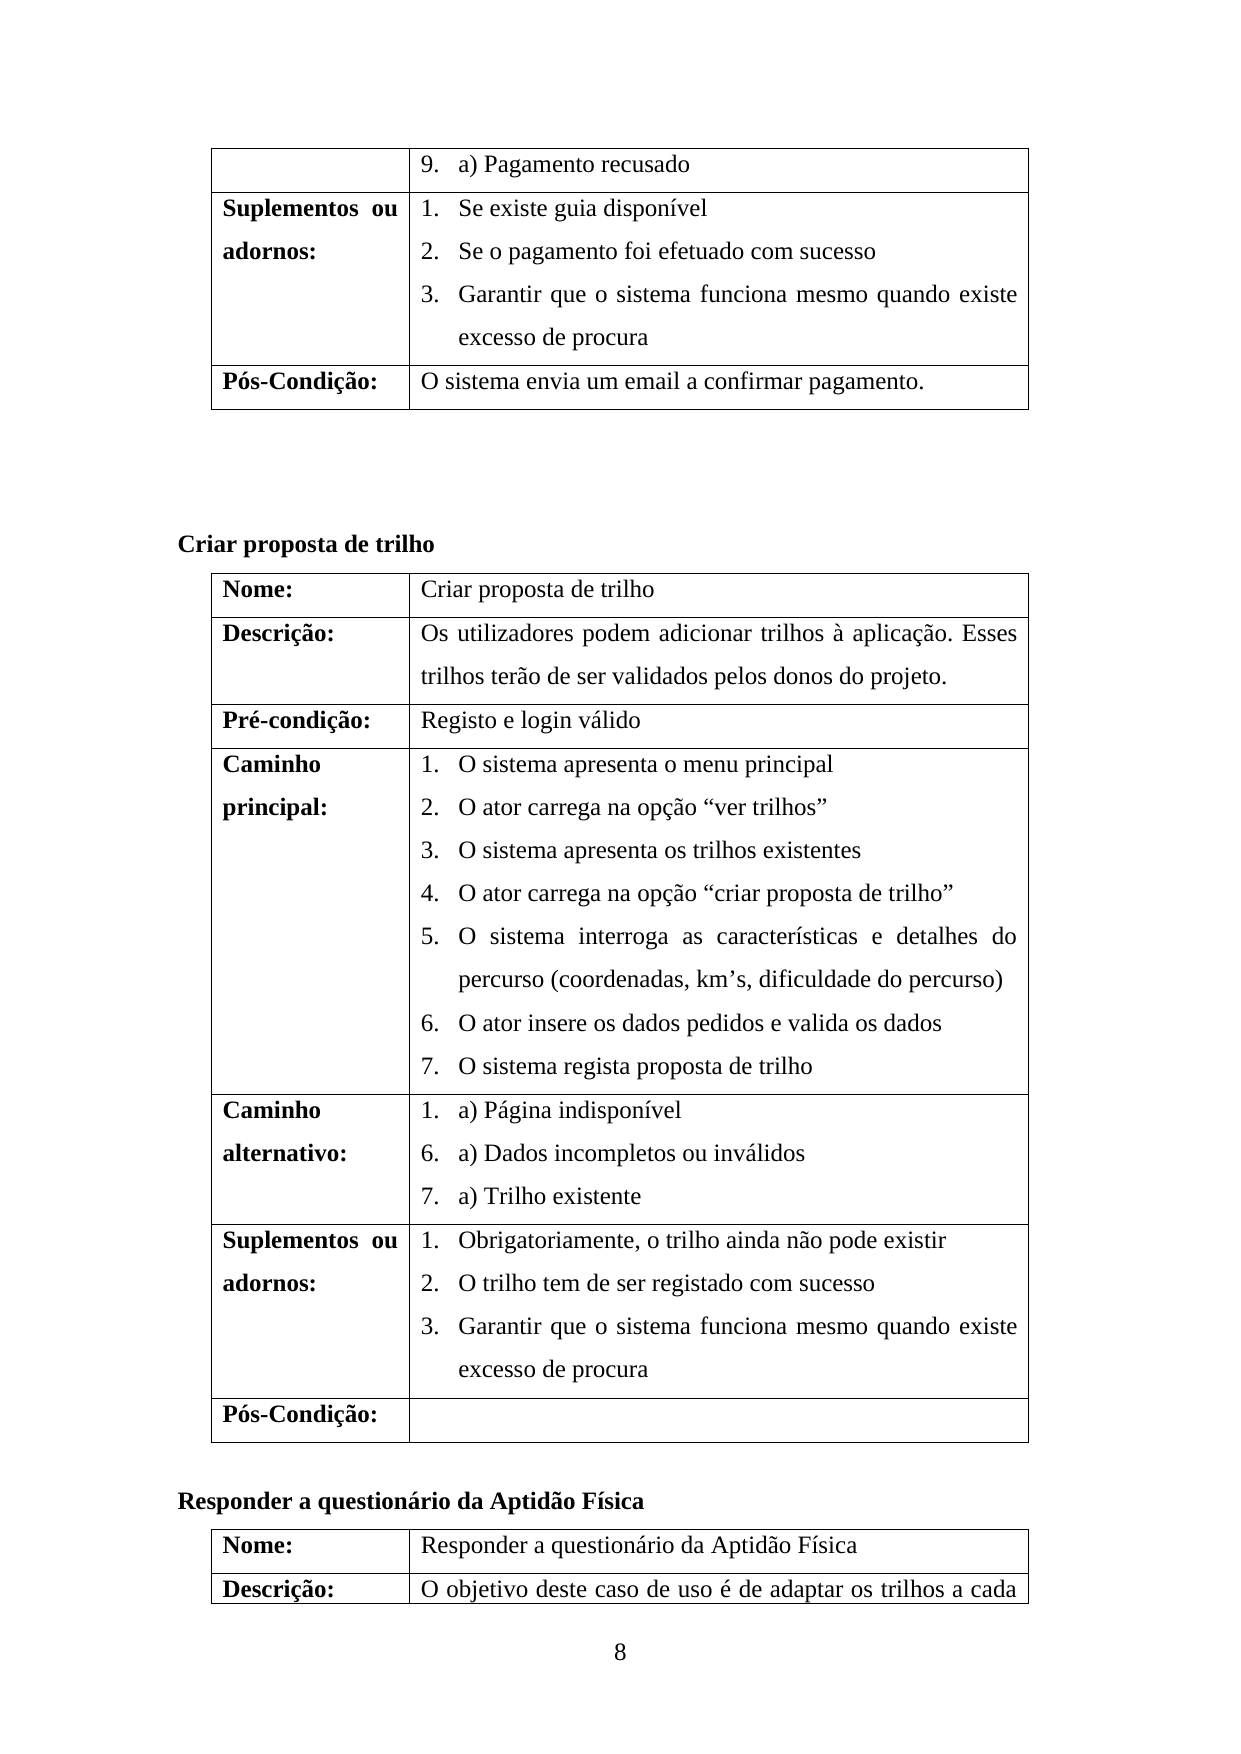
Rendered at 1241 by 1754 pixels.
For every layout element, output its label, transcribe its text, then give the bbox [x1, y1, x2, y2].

table_cell Suplementos ou adornos: [212, 193, 409, 365]
table_header Nome: [212, 574, 409, 617]
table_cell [410, 149, 1028, 192]
text Criar proposta de trilho [177, 529, 1063, 558]
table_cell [212, 149, 409, 192]
table_header Nome: [212, 1530, 409, 1573]
table_cell Pré-condição: [212, 705, 409, 748]
table_cell Caminho principal: [212, 749, 409, 1094]
table_cell Registo e login válido [410, 705, 1028, 748]
table_header Criar proposta de trilho [410, 574, 1028, 617]
table_cell Pós-Condição: [212, 1399, 409, 1442]
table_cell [410, 1574, 1028, 1603]
table_cell Os utilizadores podem adicionar trilhos à aplicação. Esses trilhos terão de ser validados pelos donos do projeto. [410, 618, 1028, 704]
table_header Responder a questionário da Aptidão Física [410, 1530, 1028, 1573]
table_cell Obrigatoriamente, o trilho ainda não pode existir O trilho tem de ser registado com sucesso Garantir que o sistema funciona mesmo quando existe excesso de procura [410, 1225, 1028, 1398]
table_cell Se existe guia disponível Se o pagamento foi efetuado com sucesso Garantir que o sistema funciona mesmo quando existe excesso de procura [410, 193, 1028, 365]
text Responder a questionário da Aptidão Física [177, 1486, 1063, 1514]
table_cell a) Página indisponível a) Dados incompletos ou inválidos a) Trilho existente [410, 1095, 1028, 1224]
table_cell Descrição: [212, 618, 409, 704]
table_cell [410, 1399, 1028, 1442]
table_cell O sistema apresenta o menu principal O ator carrega na opção “ver trilhos” O sistema apresenta os trilhos existentes O ator carrega na opção “criar proposta de trilho” O sistema interroga as características e detalhes do percurso (coordenadas, km’s, dificuldade do percurso) O ator insere os dados pedidos e valida os dados O sistema regista proposta de trilho [410, 749, 1028, 1094]
table_cell Pós-Condição: [212, 366, 409, 409]
table_cell Suplementos ou adornos: [212, 1225, 409, 1398]
table_cell O sistema envia um email a confirmar pagamento. [410, 366, 1028, 409]
table_cell Caminho alternativo: [212, 1095, 409, 1224]
table_cell Descrição: [212, 1574, 409, 1603]
